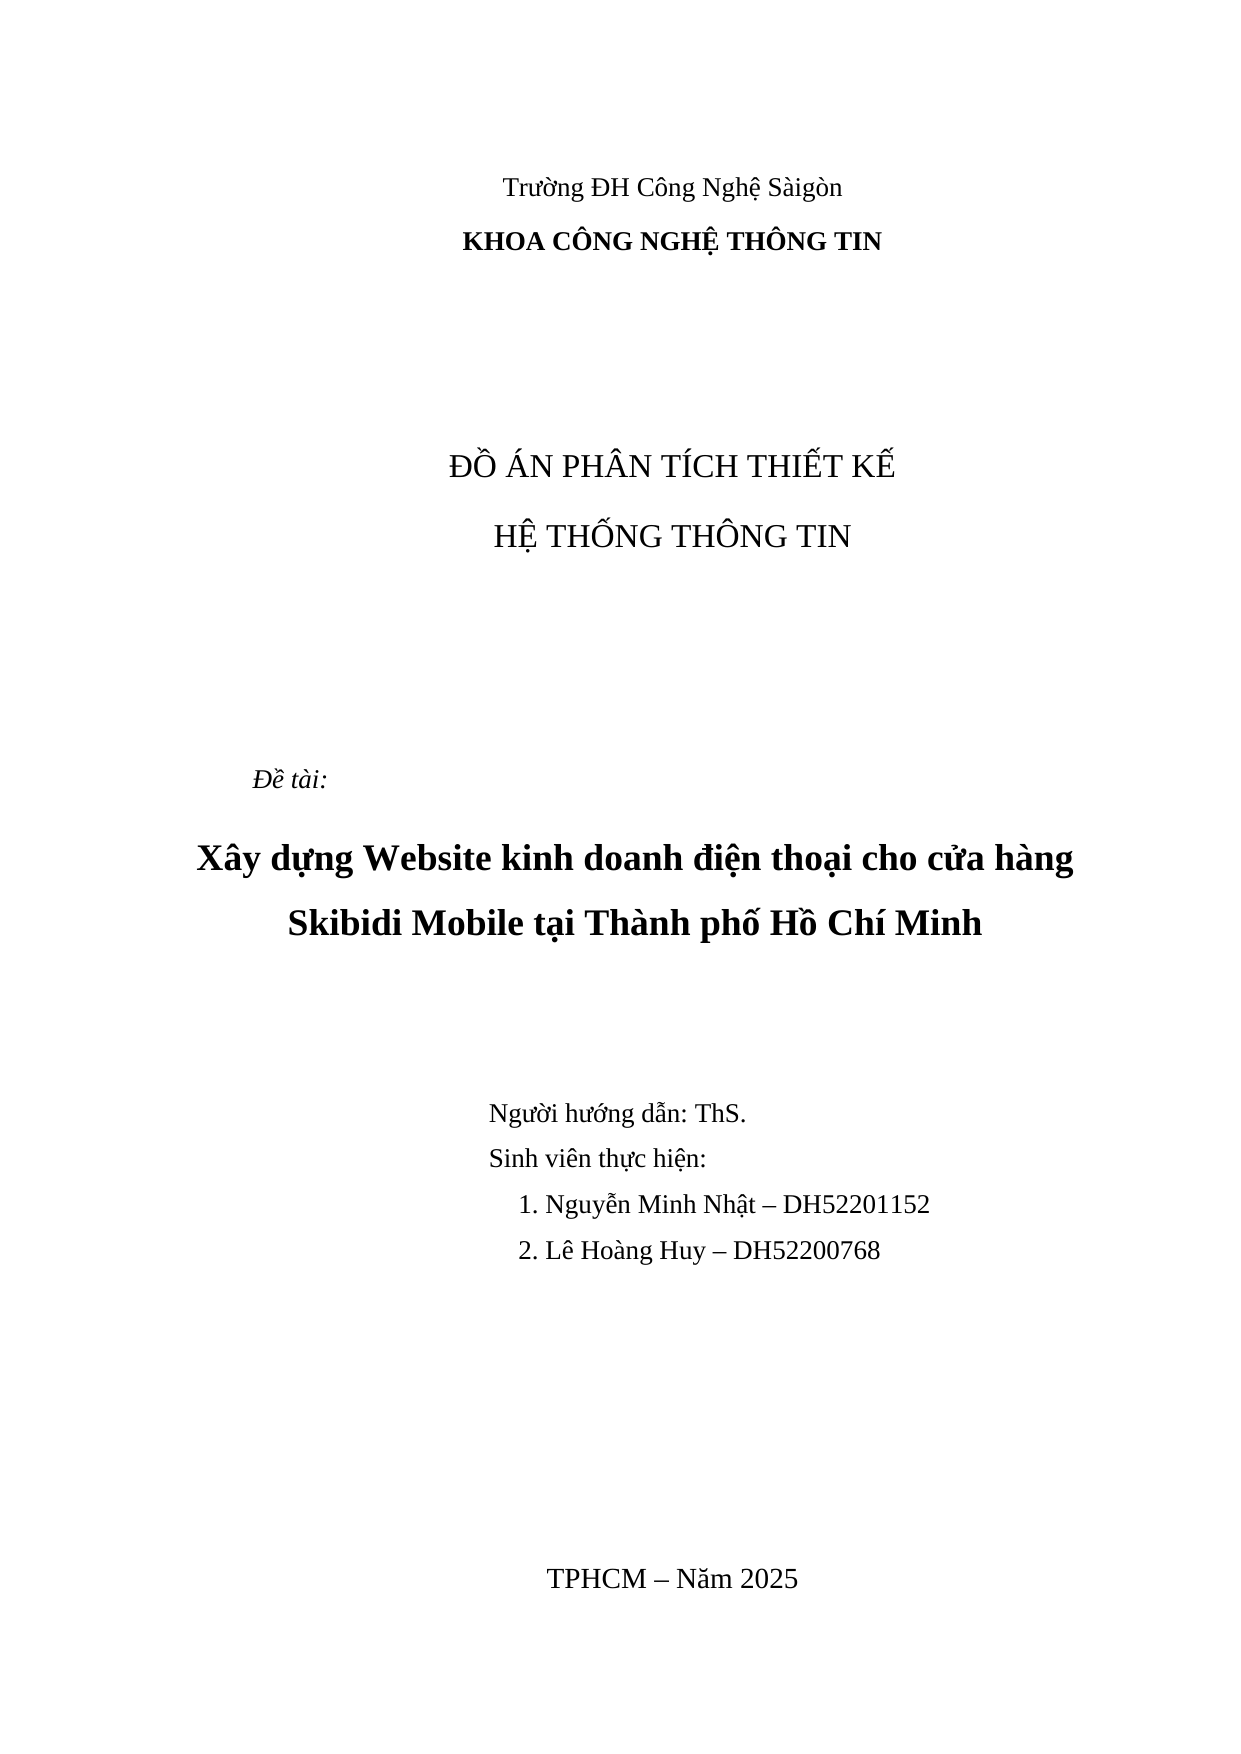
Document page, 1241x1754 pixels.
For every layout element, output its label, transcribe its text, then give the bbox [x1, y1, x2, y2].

text Xây dựng Website kinh doanh điện thoại cho cửa hàng Skibidi Mobile tại Thành phố Hồ Chí Minh [177, 835, 1092, 943]
text TPHCM – Năm 2025 [177, 1561, 1092, 1595]
text Sinh viên thực hiện: [413, 1141, 1092, 1174]
text ĐỒ ÁN PHÂN TÍCH THIẾT KẾ [177, 446, 1092, 484]
text 2. Lê Hoàng Huy – DH52200768 [443, 1233, 1092, 1266]
text 1. Nguyễn Minh Nhật – DH52201152 [443, 1187, 1092, 1220]
text KHOA CÔNG NGHỆ THÔNG TIN [177, 214, 1092, 256]
text Người hướng dẫn: ThS. [413, 1095, 1092, 1129]
text Đề tài: [177, 763, 1092, 795]
text HỆ THỐNG THÔNG TIN [177, 516, 1092, 554]
text Trường ĐH Công Nghệ Sàigòn [177, 160, 1092, 202]
